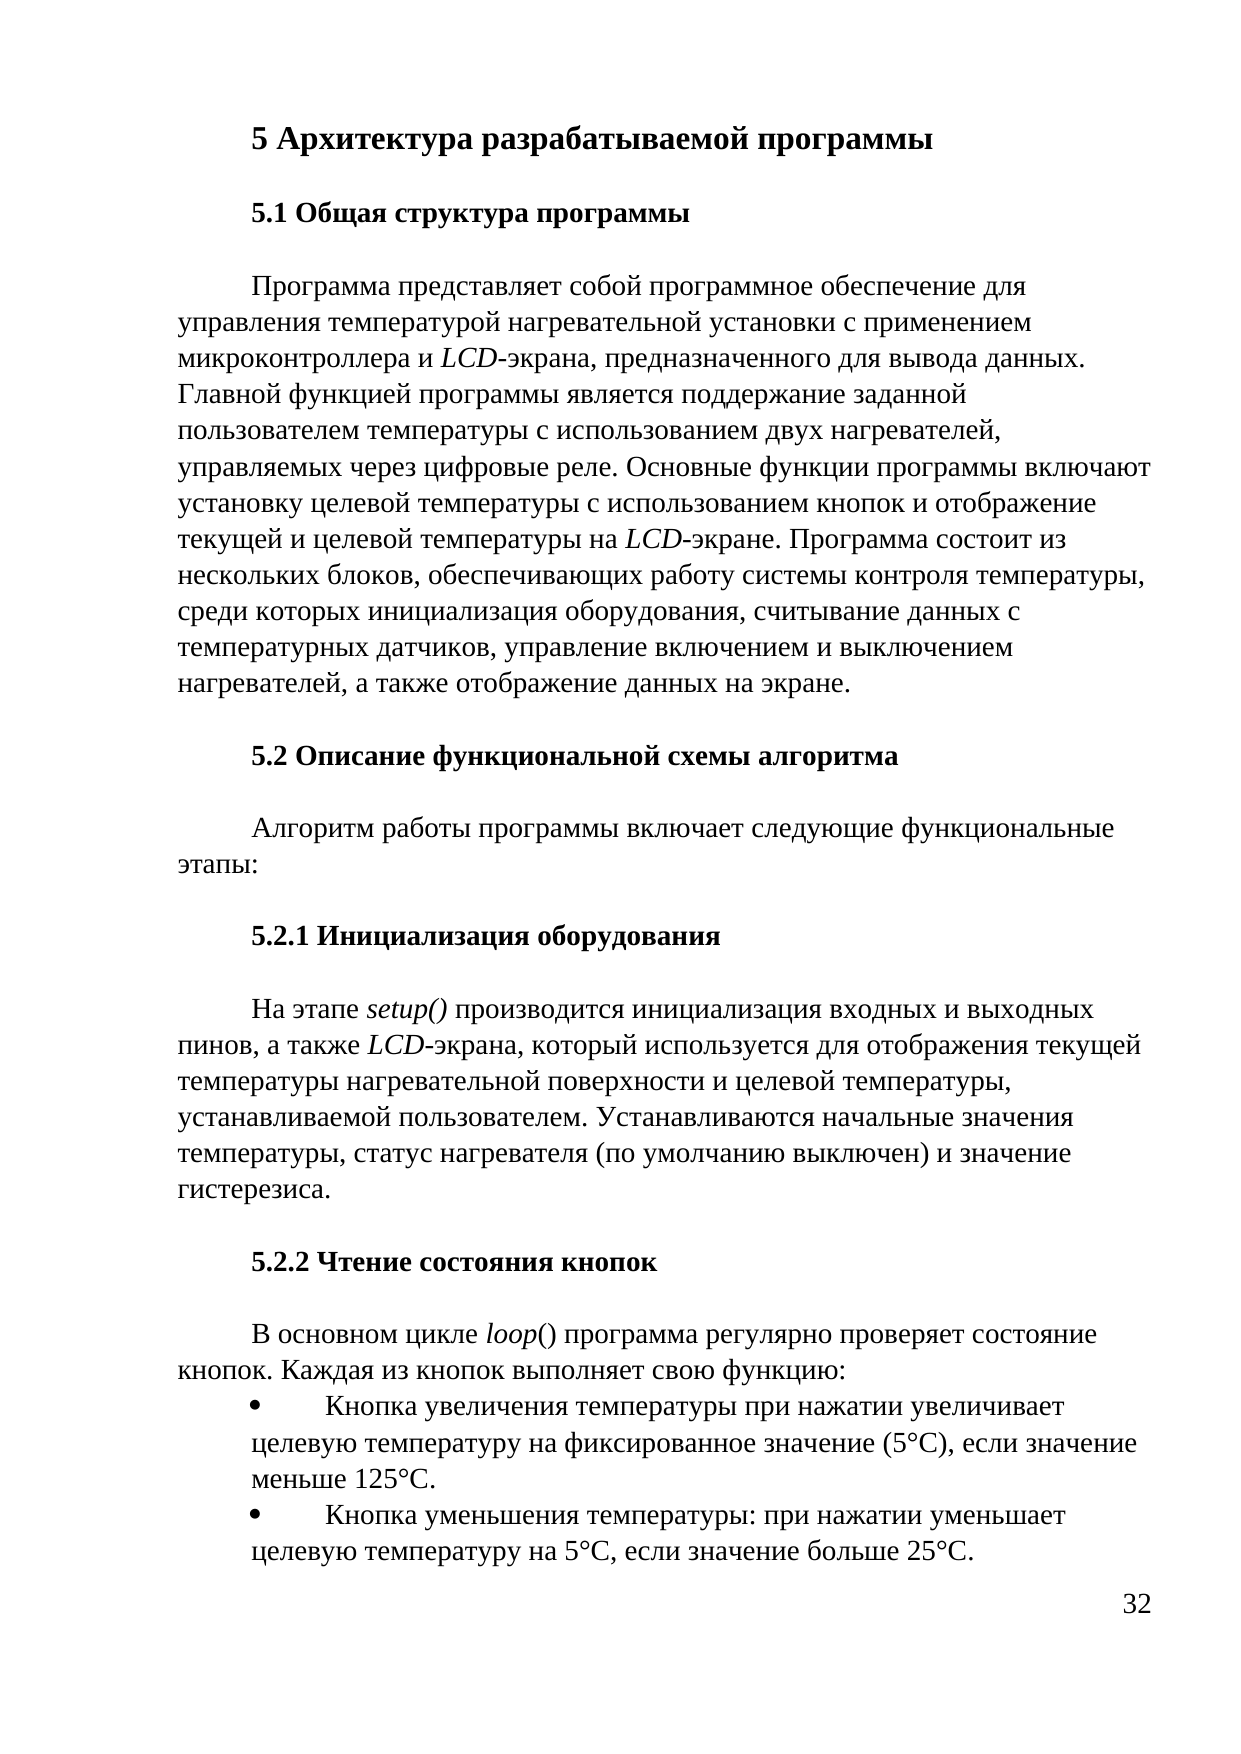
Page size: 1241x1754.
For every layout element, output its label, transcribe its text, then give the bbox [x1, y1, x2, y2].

text В основном цикле loop() программа регулярно проверяет состояние кнопок. Каждая из кнопок выполняет свою функцию: [177, 1316, 1152, 1386]
text Программа представляет собой программное обеспечение для управления температурой нагревательной установки с применением микроконтроллера и LCD-экрана, предназначенного для вывода данных. Главной функцией программы является поддержание заданной пользователем температуры с использованием двух нагревателей, управляемых через цифровые реле. Основные функции программы включают установку целевой температуры с использованием кнопок и отображение текущей и целевой температуры на LCD-экране. Программа состоит из нескольких блоков, обеспечивающих работу системы контроля температуры, среди которых инициализация оборудования, считывание данных с температурных датчиков, управление включением и выключением нагревателей, а также отображение данных на экране. [177, 268, 1152, 699]
text Алгоритм работы программы включает следующие функциональные этапы: [177, 810, 1152, 880]
text На этапе setup() производится инициализация входных и выходных пинов, а также LCD-экрана, который используется для отображения текущей температуры нагревательной поверхности и целевой температуры, устанавливаемой пользователем. Устанавливаются начальные значения температуры, статус нагревателя (по умолчанию выключен) и значение гистерезиса. [177, 991, 1152, 1205]
text 5.2.1 Инициализация оборудования [177, 918, 1152, 952]
subtitle 5 Архитектура разрабатываемой программы [177, 118, 1152, 156]
subtitle 5.2 Описание функциональной схемы алгоритма [177, 738, 1152, 771]
subtitle 5.1 Общая структура программы [177, 196, 1152, 229]
text 5.2.2 Чтение состояния кнопок [177, 1244, 1152, 1277]
list Кнопка увеличения температуры при нажатии увеличивает целевую температуру на фиксированное значение (5°C), если значение меньше 125°C. [250, 1388, 1152, 1494]
list Кнопка уменьшения температуры: при нажатии уменьшает целевую температуру на 5°C, если значение больше 25°C. [250, 1497, 1152, 1567]
